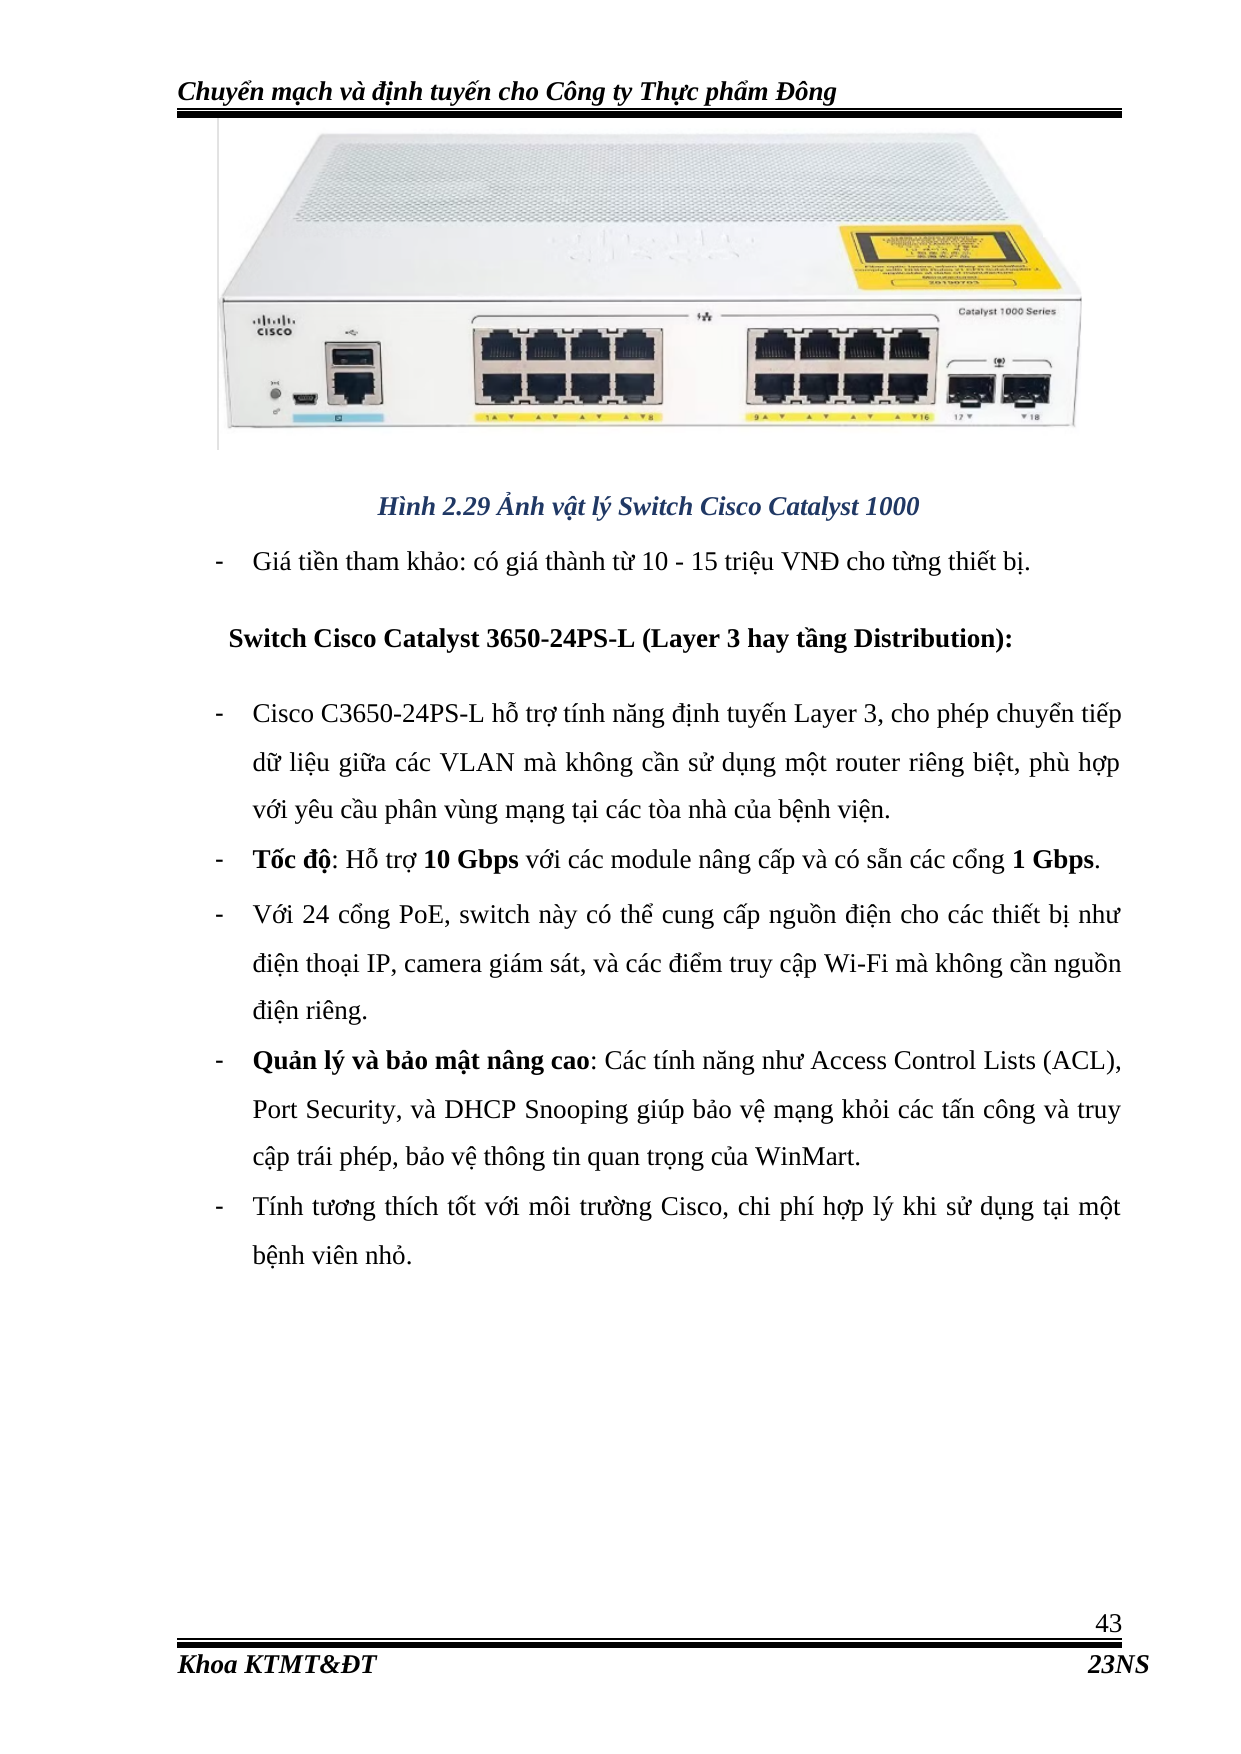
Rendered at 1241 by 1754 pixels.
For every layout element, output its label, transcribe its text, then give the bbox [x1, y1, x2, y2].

list Với 24 cổng PoE, switch này có thể cung cấp nguồn điện cho các thiết bị như điện thoại IP, camera giám sát, và các điểm truy cập Wi-Fi mà không cần nguồn điện riêng. [215, 895, 1122, 1025]
text Switch Cisco Catalyst 3650-24PS-L (Layer 3 hay tầng Distribution): [177, 622, 1122, 653]
list Tính tương thích tốt với môi trường Cisco, chi phí hợp lý khi sử dụng tại một bệnh viên nhỏ. [215, 1186, 1122, 1270]
list Tốc độ: Hỗ trợ 10 Gbps với các module nâng cấp và có sẵn các cổng 1 Gbps. [215, 839, 1122, 876]
picture [217, 118, 1082, 450]
list Quản lý và bảo mật nâng cao: Các tính năng như Access Control Lists (ACL), Port Security, và DHCP Snooping giúp bảo vệ mạng khỏi các tấn công và truy cập trái phép, bảo vệ thông tin quan trọng của WinMart. [215, 1041, 1122, 1171]
list Giá tiền tham khảo: có giá thành từ 10 - 15 triệu VNĐ cho từng thiết bị. [215, 542, 1122, 579]
list Cisco C3650-24PS-L hỗ trợ tính năng định tuyến Layer 3, cho phép chuyển tiếp dữ liệu giữa các VLAN mà không cần sử dụng một router riêng biệt, phù hợp với yêu cầu phân vùng mạng tại các tòa nhà của bệnh viện. [215, 694, 1122, 824]
